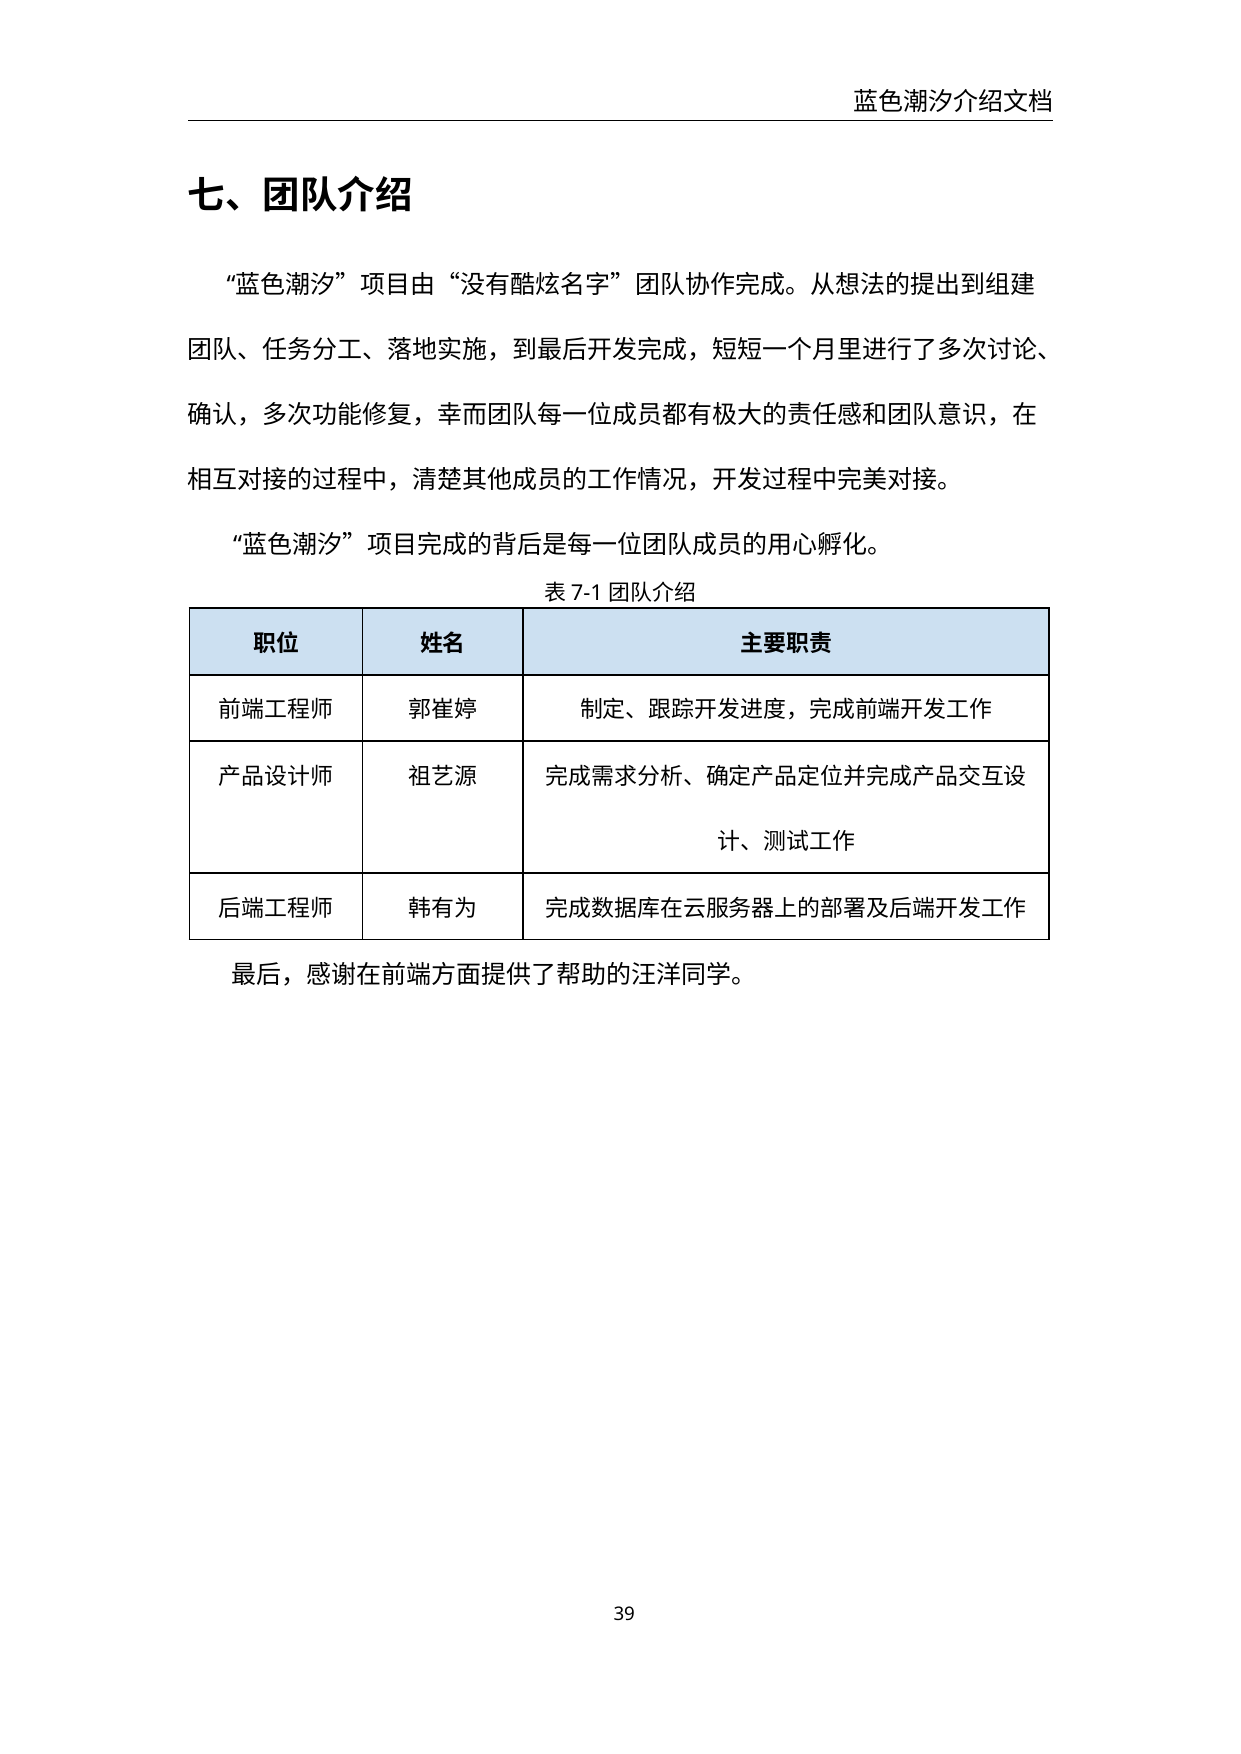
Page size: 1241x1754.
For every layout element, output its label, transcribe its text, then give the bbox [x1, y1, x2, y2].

table_cell 祖艺源 [363, 742, 522, 872]
text 最后，感谢在前端方面提供了帮助的汪洋同学。 [187, 940, 1053, 1005]
table_cell 韩有为 [363, 874, 522, 938]
table_cell 完成需求分析、确定产品定位并完成产品交互设计、测试工作 [524, 742, 1048, 872]
text “蓝色潮汐”项目完成的背后是每一位团队成员的用心孵化。 [187, 510, 1053, 575]
table_cell 制定、跟踪开发进度，完成前端开发工作 [524, 676, 1048, 740]
table_header 姓名 [363, 609, 522, 674]
table_cell 产品设计师 [190, 742, 362, 872]
table_cell 完成数据库在云服务器上的部署及后端开发工作 [524, 874, 1048, 938]
table_header 职位 [190, 609, 362, 674]
table_cell 后端工程师 [190, 874, 362, 938]
table_header 主要职责 [524, 609, 1048, 674]
text 表7-1 团队介绍 [187, 575, 1053, 607]
text “蓝色潮汐”项目由“没有酷炫名字”团队协作完成。从想法的提出到组建团队、任务分工、落地实施，到最后开发完成，短短一个月里进行了多次讨论、确认，多次功能修复，幸而团队每一位成员都有极大的责任感和团队意识，在相互对接的过程中，清楚其他成员的工作情况，开发过程中完美对接。 [187, 250, 1053, 510]
table_cell 郭崔婷 [363, 676, 522, 740]
text 七、团队介绍 [187, 160, 1053, 225]
table_cell 前端工程师 [190, 676, 362, 740]
